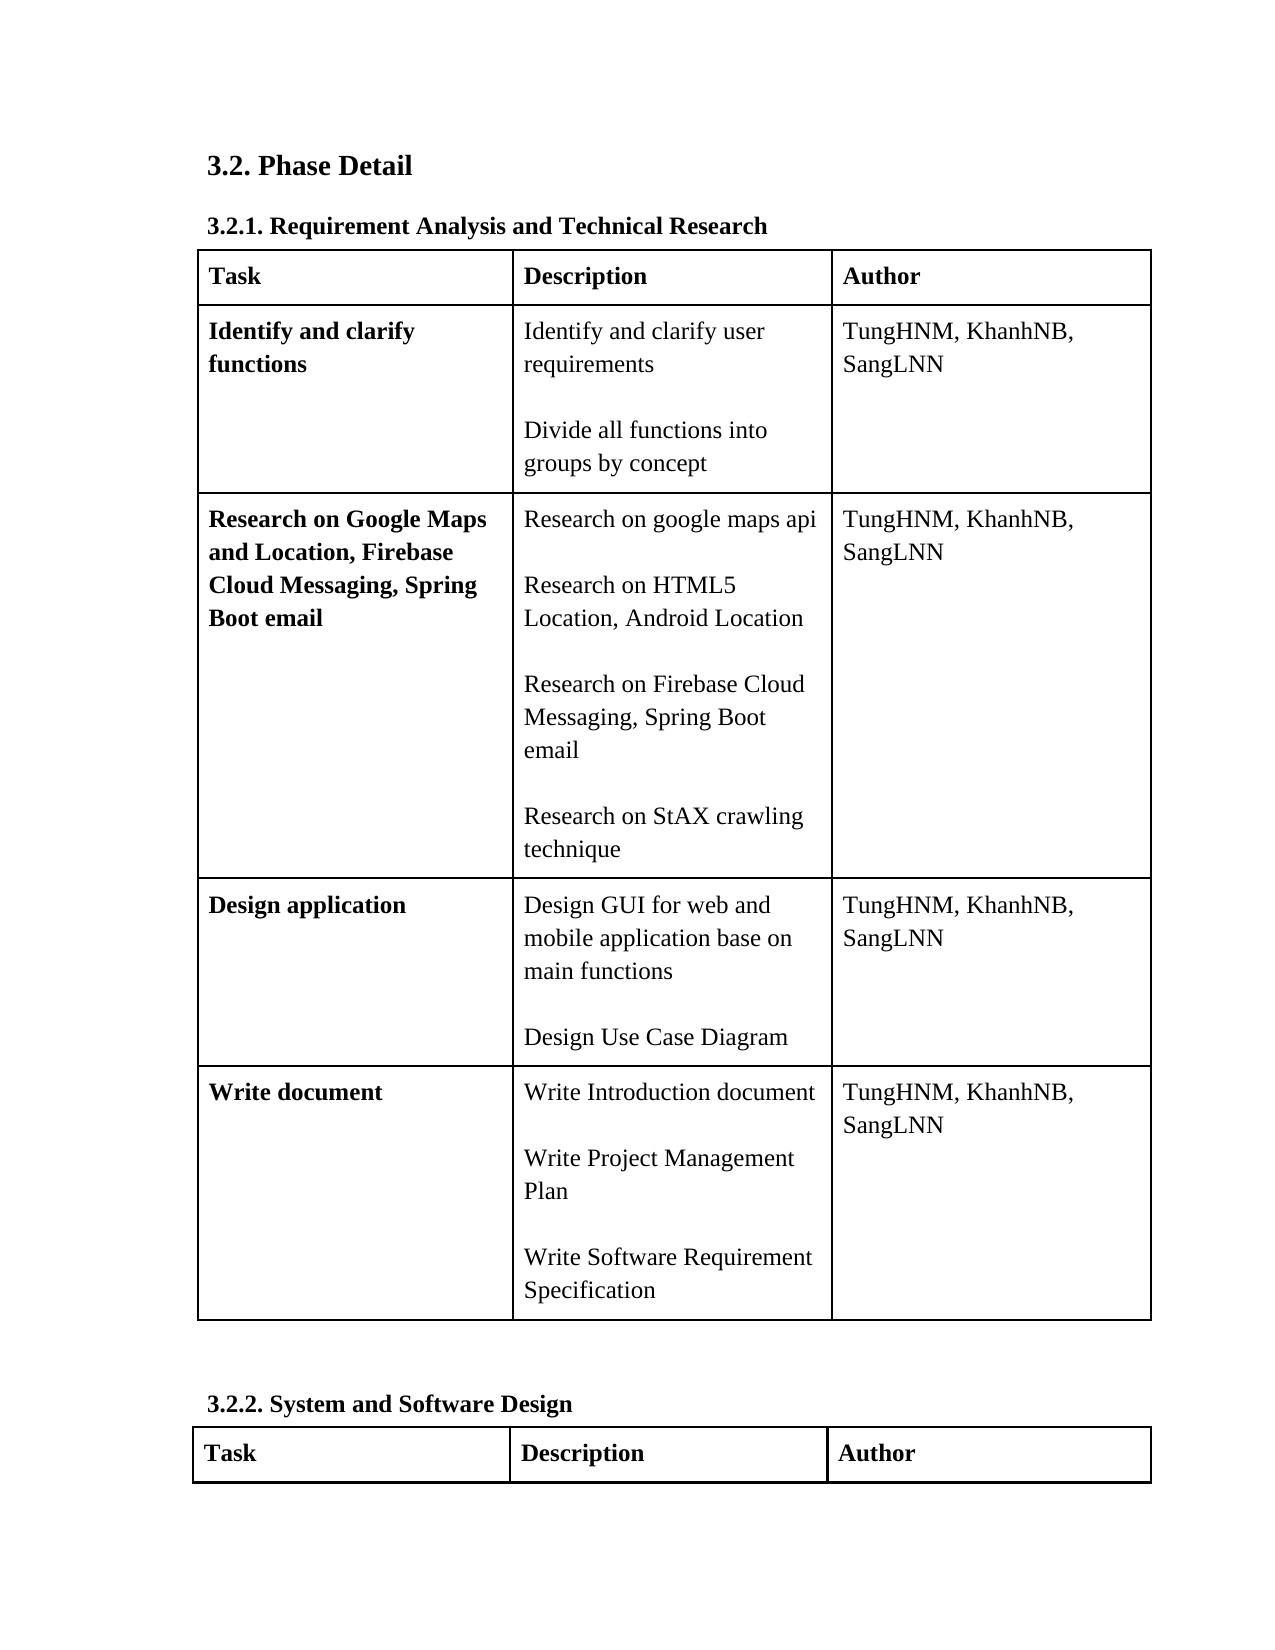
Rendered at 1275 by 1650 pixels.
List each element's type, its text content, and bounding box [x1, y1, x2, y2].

subtitle 3.2. Phase Detail [207, 148, 1157, 181]
table_cell Identify and clarify user requirements Divide all functions into groups by concept [514, 306, 831, 492]
table_cell TungHNM, KhanhNB, SangLNN [833, 494, 1150, 877]
table_cell TungHNM, KhanhNB, SangLNN [833, 1067, 1150, 1318]
table_header Author [833, 251, 1150, 304]
table_cell Research on Google Maps and Location, Firebase Cloud Messaging, Spring Boot email [199, 494, 512, 877]
table_header Description [511, 1428, 826, 1481]
table_header Description [514, 251, 831, 304]
table_header Task [194, 1428, 509, 1481]
table_cell Research on google maps api Research on HTML5 Location, Android Location Research on Firebase Cloud Messaging, Spring Boot email Research on StAX crawling technique [514, 494, 831, 877]
table_cell TungHNM, KhanhNB, SangLNN [833, 306, 1150, 492]
table_cell Design application [199, 879, 512, 1065]
table_header Author [829, 1428, 1150, 1481]
table_cell Design GUI for web and mobile application base on main functions Design Use Case Diagram [514, 879, 831, 1065]
table_header Task [199, 251, 512, 304]
subtitle 3.2.2. System and Software Design [207, 1389, 1157, 1417]
table_cell TungHNM, KhanhNB, SangLNN [833, 879, 1150, 1065]
table_cell Write Introduction document Write Project Management Plan Write Software Requirement Specification [514, 1067, 831, 1318]
table_cell Identify and clarify functions [199, 306, 512, 492]
subtitle 3.2.1. Requirement Analysis and Technical Research [207, 211, 1157, 240]
table_cell Write document [199, 1067, 512, 1318]
